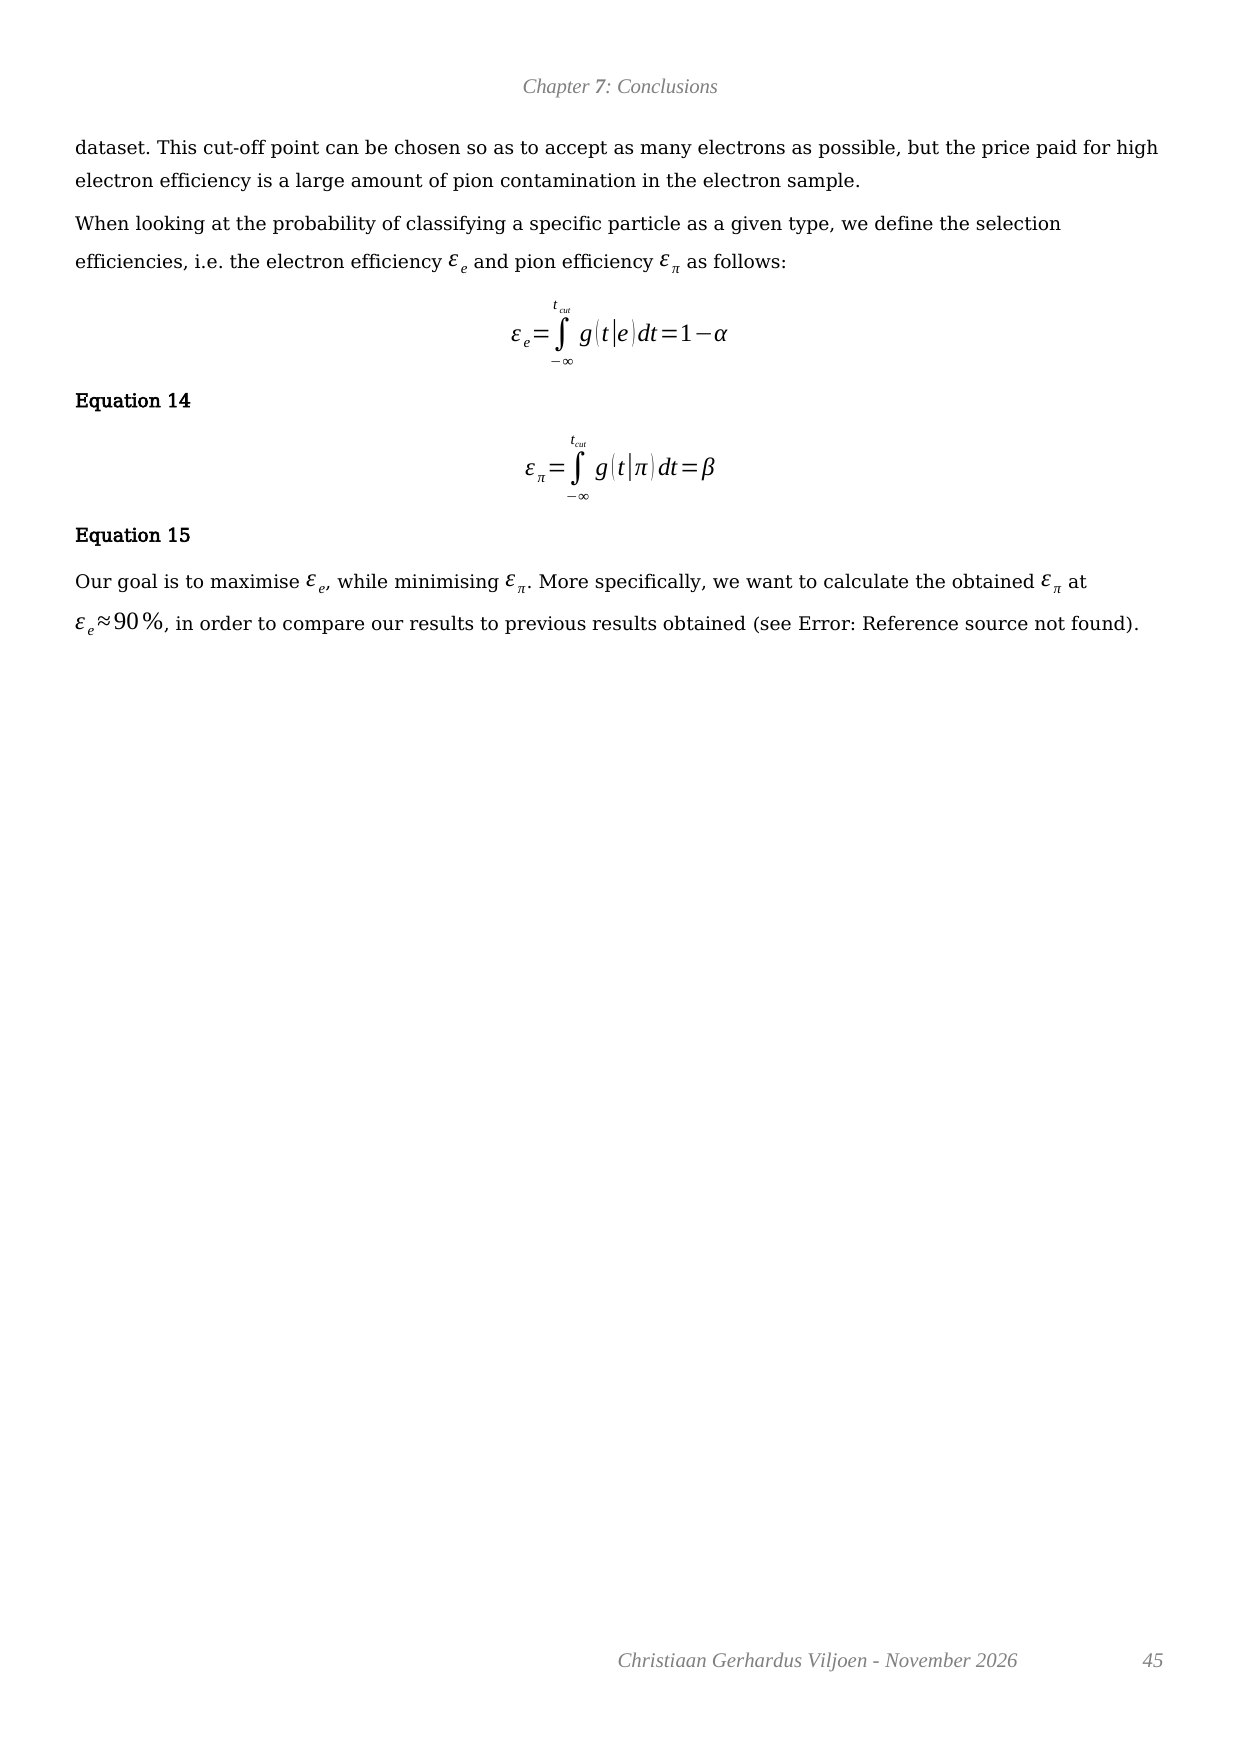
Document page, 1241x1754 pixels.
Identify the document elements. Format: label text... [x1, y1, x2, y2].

text Equation 15 [75, 523, 1165, 546]
text Equation 14 [75, 388, 1165, 411]
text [75, 135, 1165, 192]
text When looking at the probability of classifying a specific particle as a given type, we define the selection efficiencies, i.e. the electron efficiency and pion efficiency as follows: [75, 211, 1165, 276]
